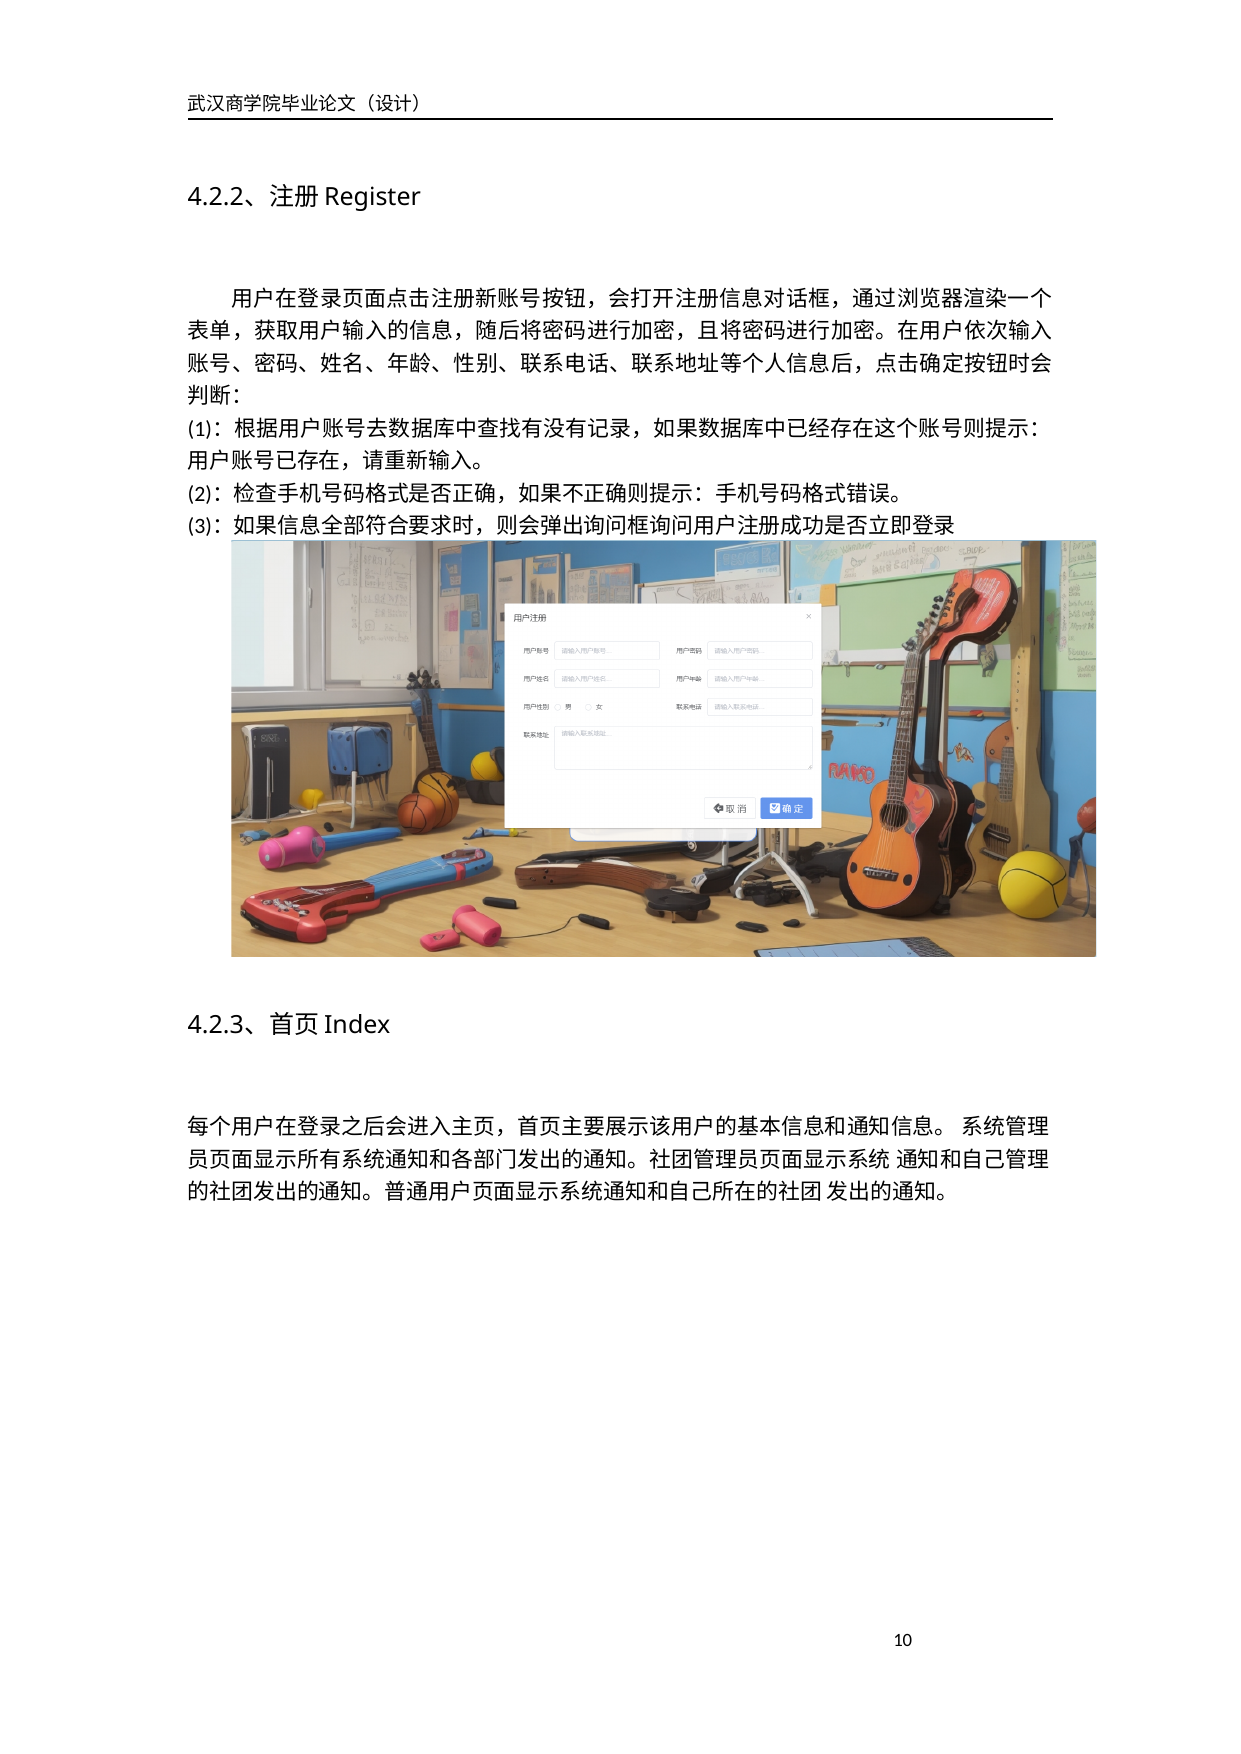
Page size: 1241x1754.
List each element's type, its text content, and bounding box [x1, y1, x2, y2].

text (1)：根据用户账号去数据库中查找有没有记录，如果数据库中已经存在这个账号则提示：用户账号已存在，请重新输入。 [187, 411, 1053, 476]
text (3)：如果信息全部符合要求时，则会弹出询问框询问用户注册成功是否立即登录 [187, 508, 1053, 541]
text 用户在登录页面点击注册新账号按钮，会打开注册信息对话框，通过浏览器渲染一个表单，获取用户输入的信息，随后将密码进行加密，且将密码进行加密。在用户依次输入账号、密码、姓名、年龄、性别、联系电话、联系地址等个人信息后，点击确定按钮时会判断： [187, 281, 1053, 411]
text 每个用户在登录之后会进入主页，首页主要展示该用户的基本信息和通知信息。 系统管理员页面显示所有系统通知和各部门发出的通知。社团管理员页面显示系统 通知和自己管理的社团发出的通知。普通用户页面显示系统通知和自己所在的社团 发出的通知。 [187, 1109, 1053, 1206]
subtitle 4.2.3、首页Index [187, 990, 1053, 1055]
text (2)：检查手机号码格式是否正确，如果不正确则提示：手机号码格式错误。 [187, 476, 1053, 508]
subtitle 4.2.2、注册Register [187, 162, 1053, 227]
picture [231, 540, 1097, 957]
